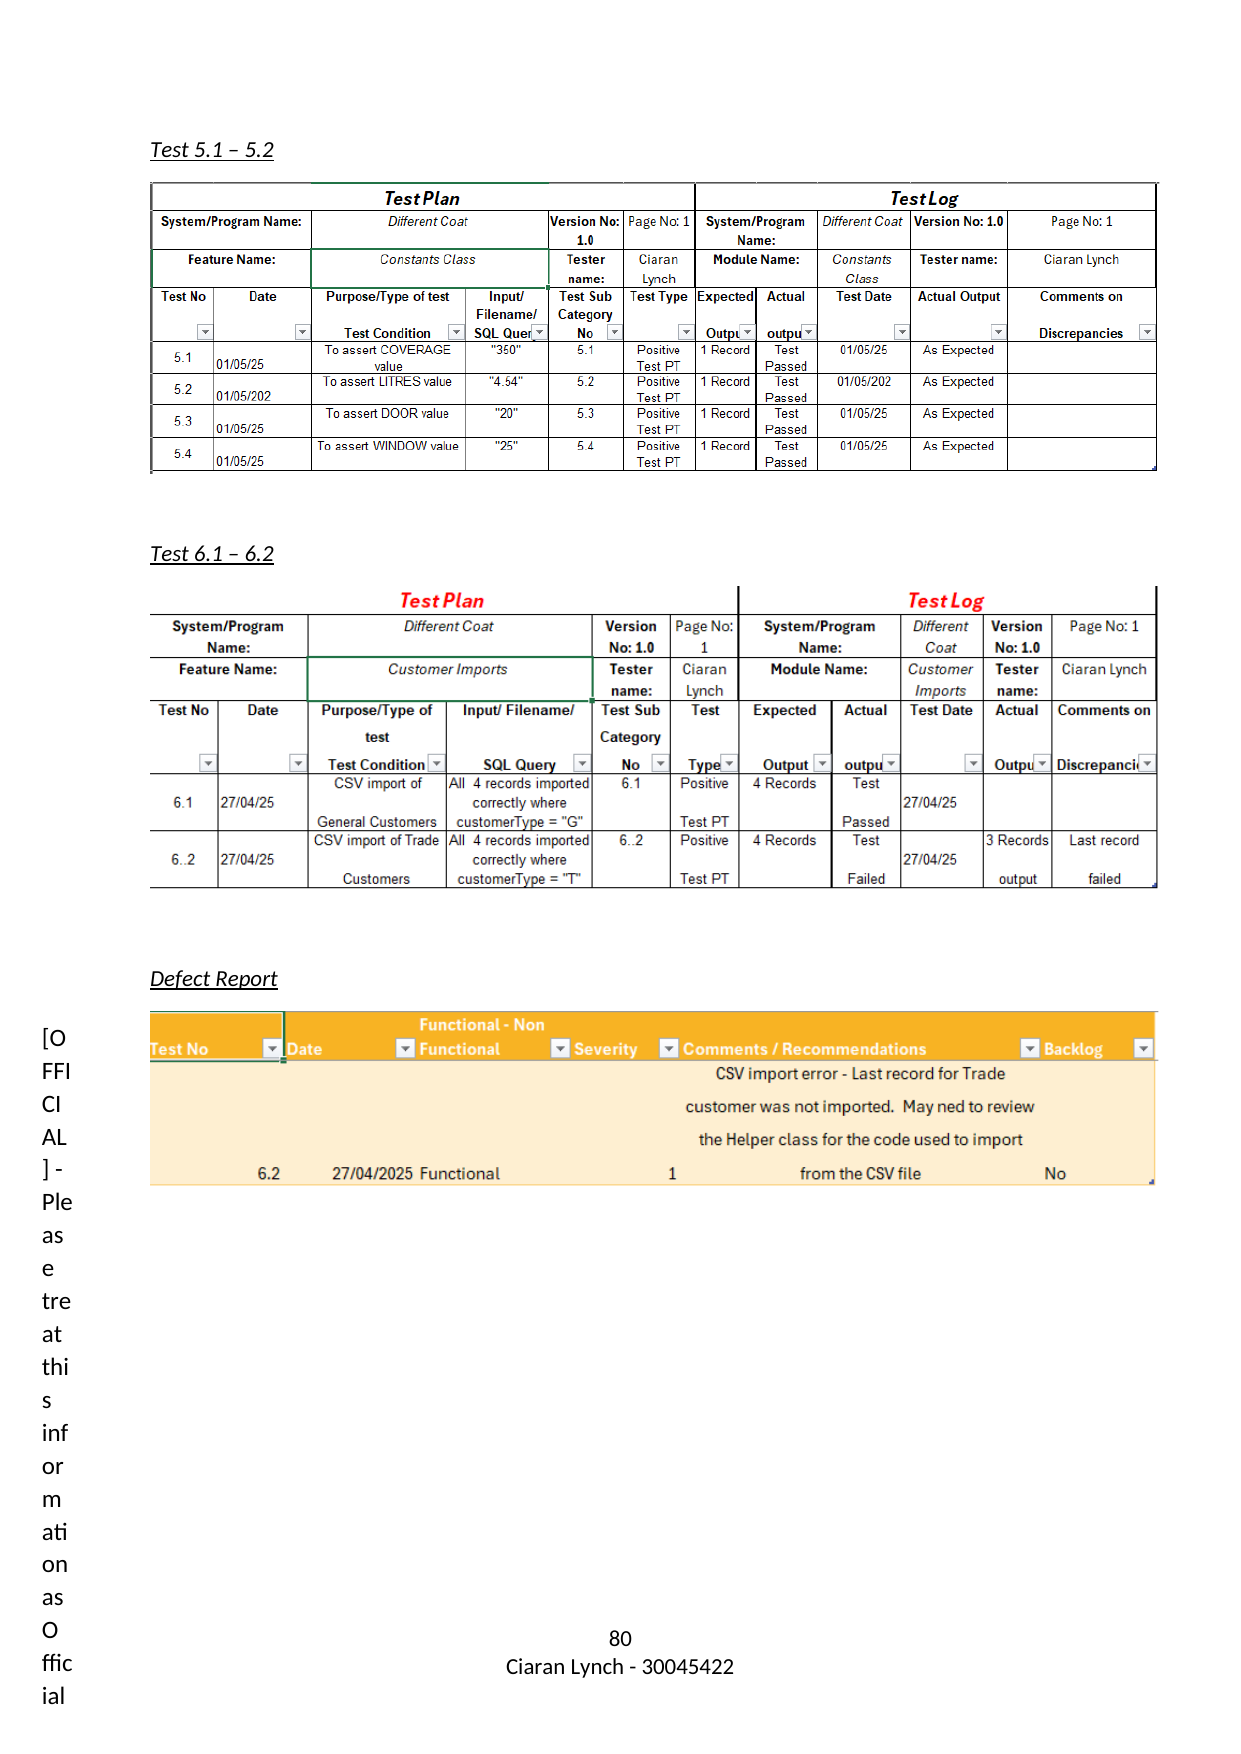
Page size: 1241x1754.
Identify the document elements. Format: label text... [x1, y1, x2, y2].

picture [150, 586, 1165, 899]
text Test 5.1 – 5.2 [150, 136, 1090, 163]
picture [150, 182, 1160, 474]
text Defect Report [150, 964, 1090, 992]
text Test 6.1 – 6.2 [150, 539, 1090, 567]
picture [150, 1011, 1159, 1188]
